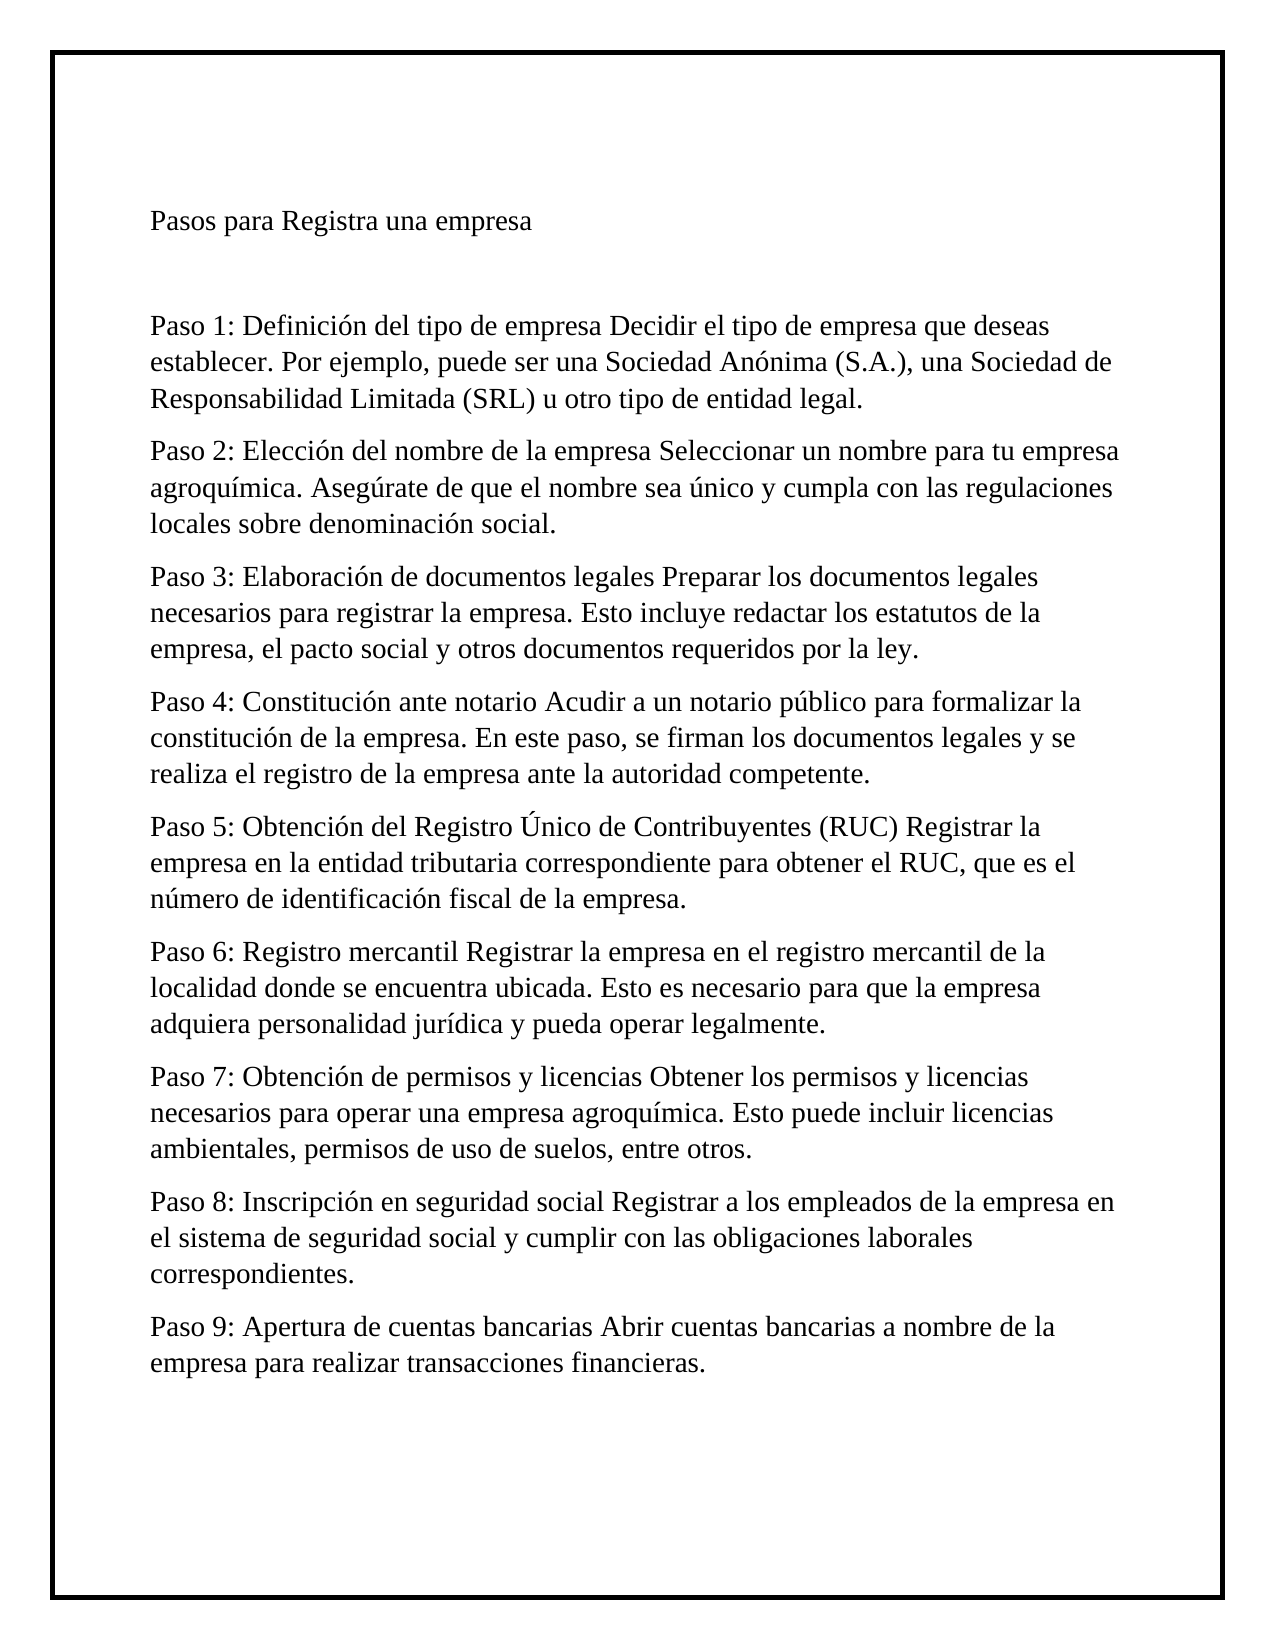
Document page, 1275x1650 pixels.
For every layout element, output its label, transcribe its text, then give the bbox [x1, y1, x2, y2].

text Paso 8: Inscripción en seguridad social Registrar a los empleados de la empresa en el sistema de seguridad social y cumplir con las obligaciones laborales correspondientes. [150, 1184, 1125, 1290]
text Paso 9: Apertura de cuentas bancarias Abrir cuentas bancarias a nombre de la empresa para realizar transacciones financieras. [150, 1309, 1125, 1379]
text Pasos para Registra una empresa [150, 203, 1125, 236]
text Paso 4: Constitución ante notario Acudir a un notario público para formalizar la constitución de la empresa. En este paso, se firman los documentos legales y se realiza el registro de la empresa ante la autoridad competente. [150, 684, 1125, 789]
text Paso 3: Elaboración de documentos legales Preparar los documentos legales necesarios para registrar la empresa. Esto incluye redactar los estatutos de la empresa, el pacto social y otros documentos requeridos por la ley. [150, 559, 1125, 664]
text Paso 5: Obtención del Registro Único de Contribuyentes (RUC) Registrar la empresa en la entidad tributaria correspondiente para obtener el RUC, que es el número de identificación fiscal de la empresa. [150, 809, 1125, 915]
text Paso 2: Elección del nombre de la empresa Seleccionar un nombre para tu empresa agroquímica. Asegúrate de que el nombre sea único y cumpla con las regulaciones locales sobre denominación social. [150, 433, 1125, 539]
text Paso 6: Registro mercantil Registrar la empresa en el registro mercantil de la localidad donde se encuentra ubicada. Esto es necesario para que la empresa adquiera personalidad jurídica y pueda operar legalmente. [150, 934, 1125, 1040]
text Paso 7: Obtención de permisos y licencias Obtener los permisos y licencias necesarios para operar una empresa agroquímica. Esto puede incluir licencias ambientales, permisos de uso de suelos, entre otros. [150, 1059, 1125, 1165]
text Paso 1: Definición del tipo de empresa Decidir el tipo de empresa que deseas establecer. Por ejemplo, puede ser una Sociedad Anónima (S.A.), una Sociedad de Responsabilidad Limitada (SRL) u otro tipo de entidad legal. [150, 308, 1125, 414]
